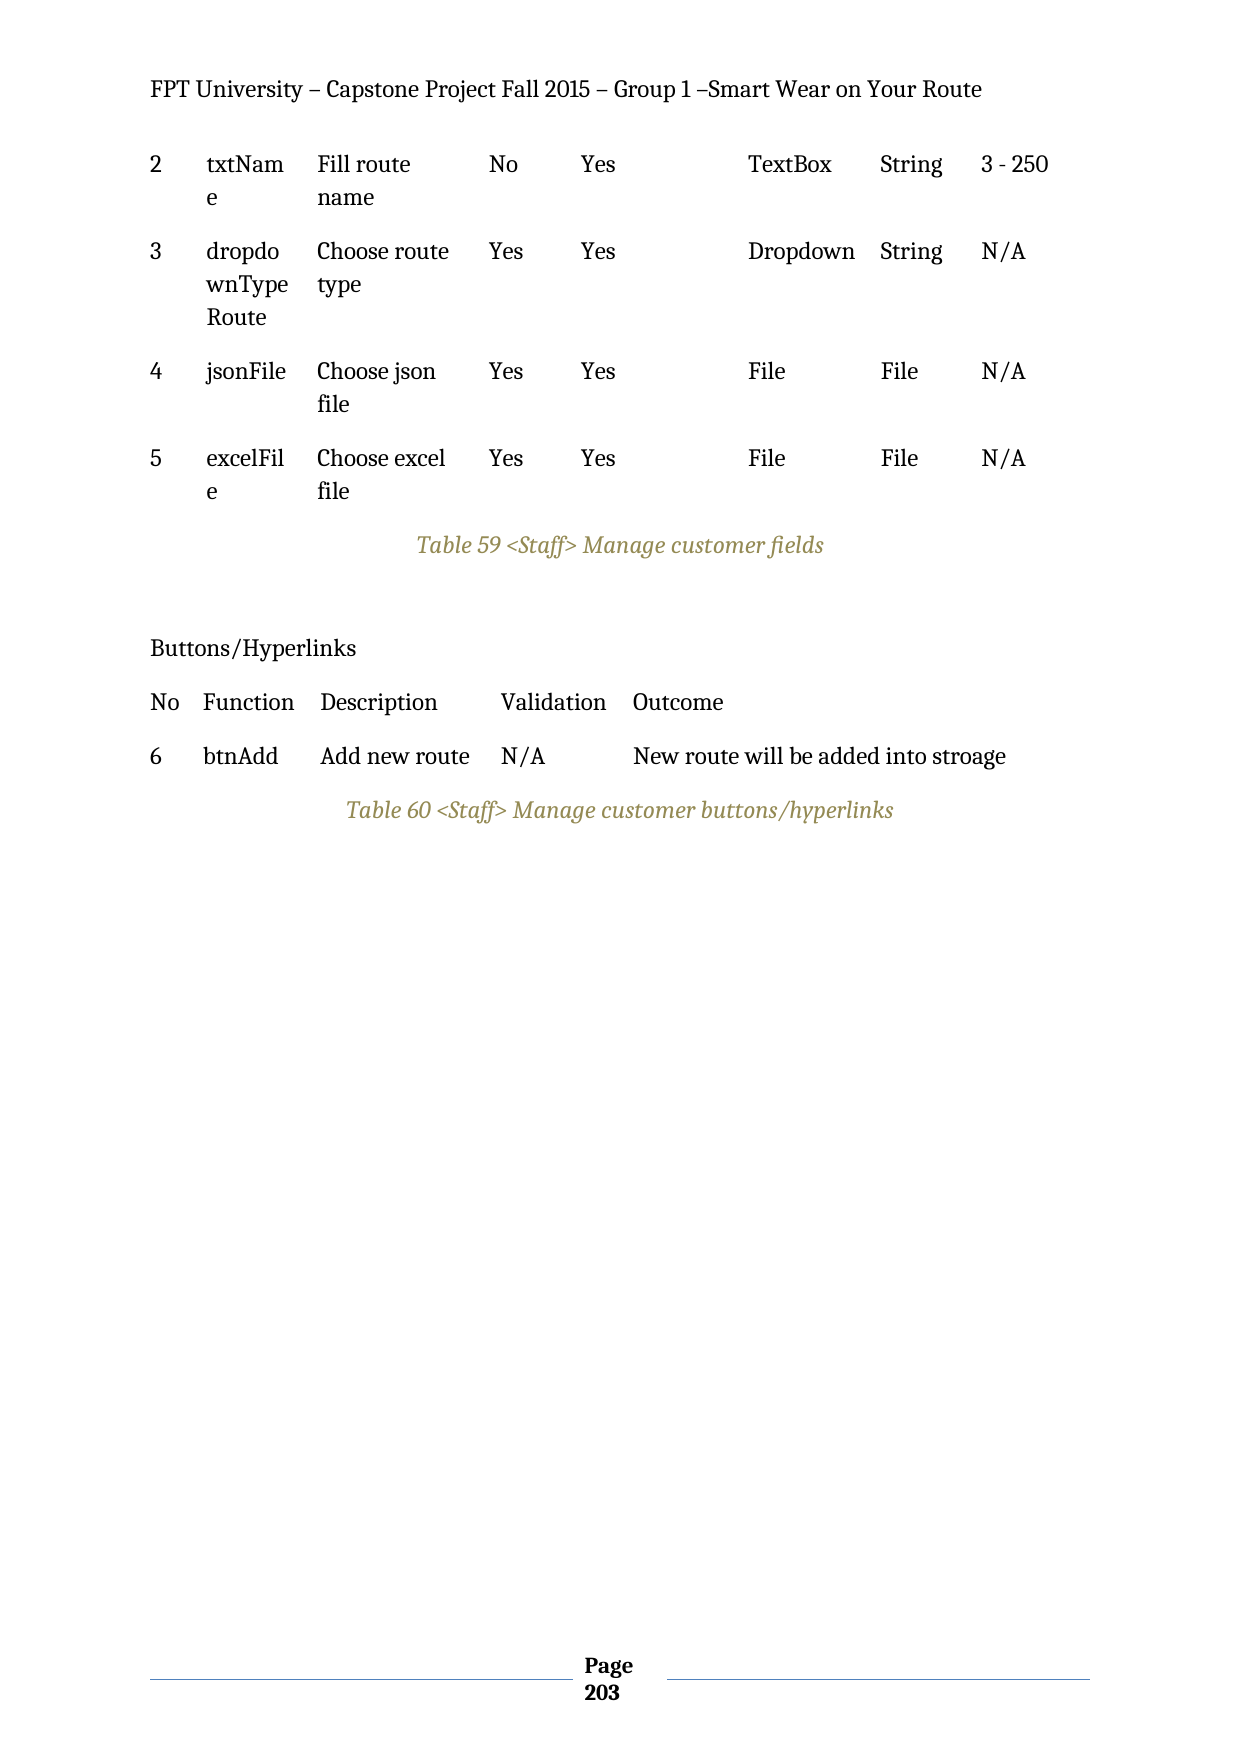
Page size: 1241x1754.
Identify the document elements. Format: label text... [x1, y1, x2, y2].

text Buttons/Hyperlinks [150, 634, 1090, 663]
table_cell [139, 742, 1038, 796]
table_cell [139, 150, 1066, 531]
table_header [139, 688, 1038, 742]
